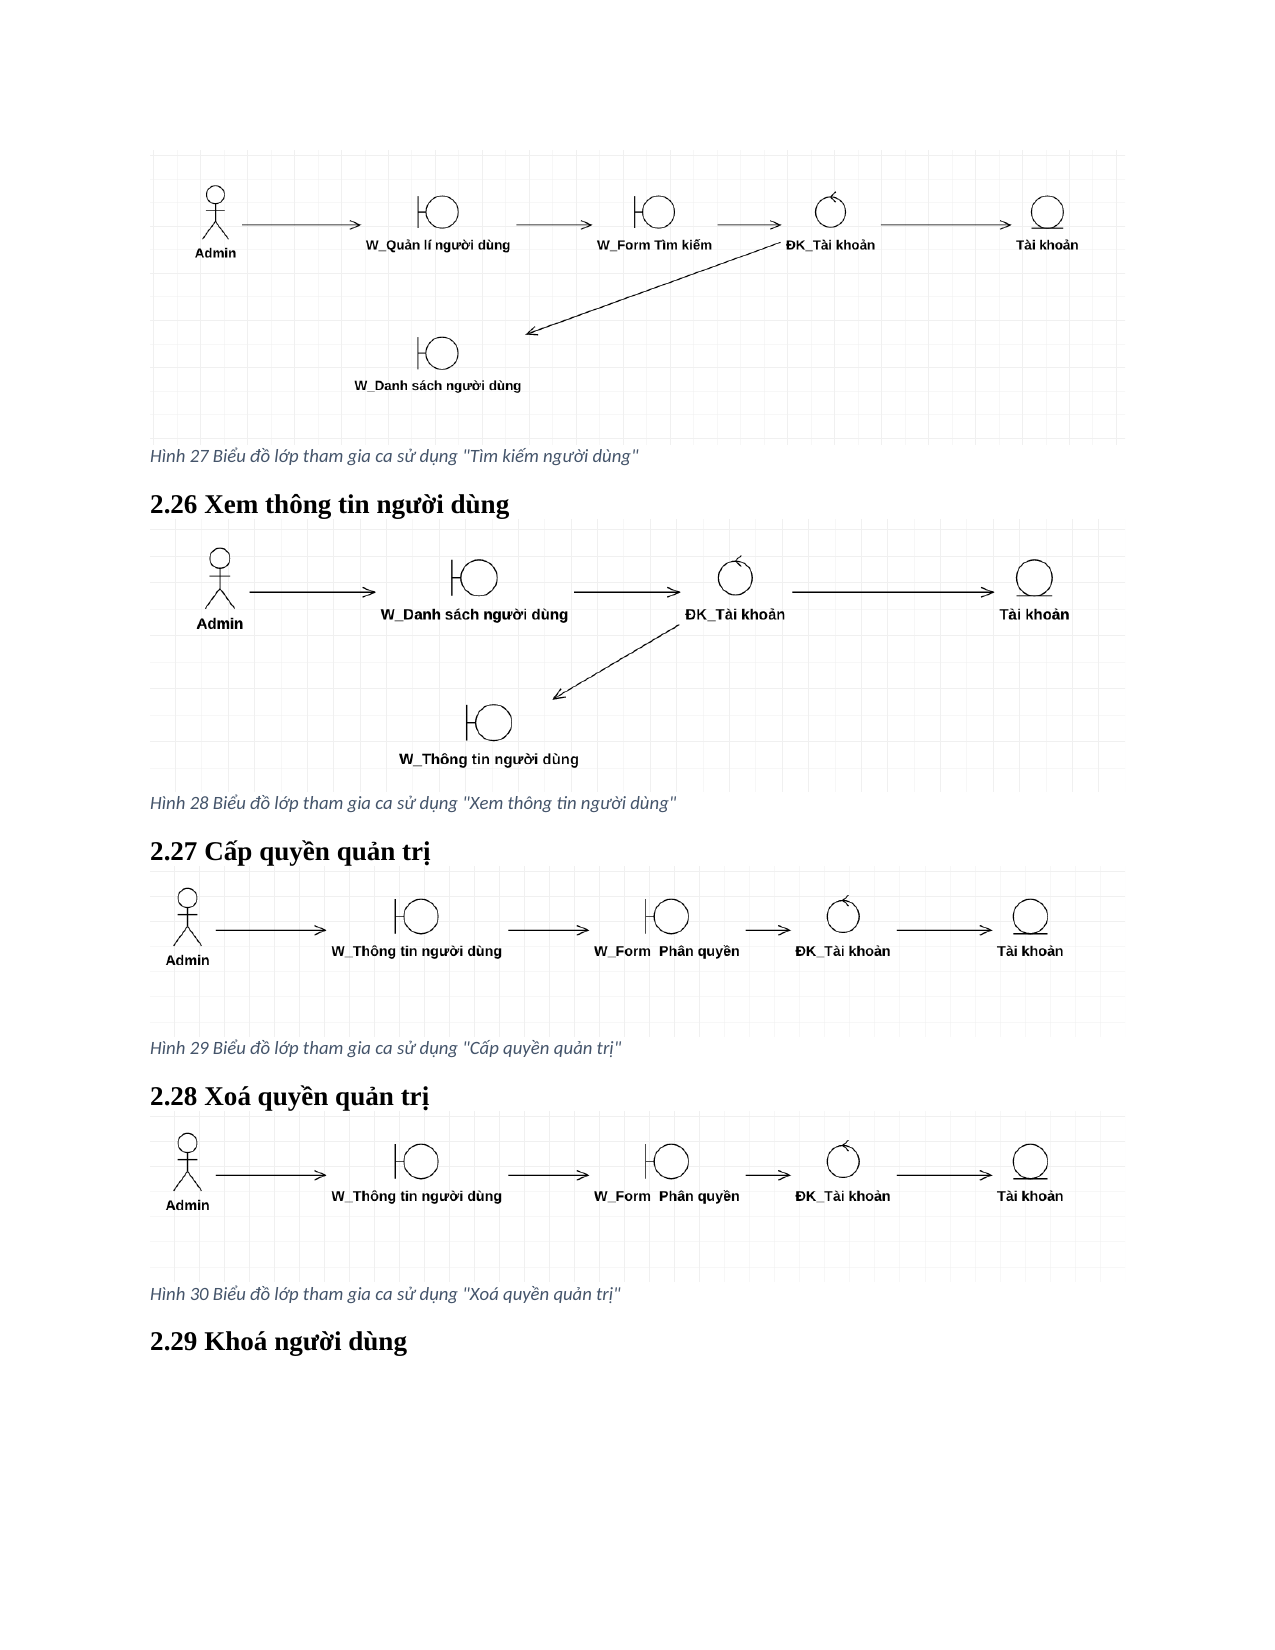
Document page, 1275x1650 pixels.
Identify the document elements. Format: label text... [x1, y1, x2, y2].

text Hình Biểu đồ lớp tham gia ca sử dụng "Xoá quyền quản trị" [150, 1282, 1125, 1305]
picture [150, 519, 1125, 792]
text 2.28 Xoá quyền quản trị [150, 1080, 1125, 1111]
picture [150, 150, 1125, 445]
text Hình Biểu đồ lớp tham gia ca sử dụng "Xem thông tin người dùng" [150, 792, 1125, 814]
text 2.29 Khoá người dùng [150, 1326, 1125, 1357]
text Hình Biểu đồ lớp tham gia ca sử dụng "Cấp quyền quản trị" [150, 1037, 1125, 1059]
text 2.27 Cấp quyền quản trị [150, 835, 1125, 866]
text 2.26 Xem thông tin người dùng [150, 488, 1125, 519]
picture [150, 1111, 1125, 1282]
picture [150, 866, 1125, 1037]
text Hình Biểu đồ lớp tham gia ca sử dụng "Tìm kiếm người dùng" [150, 445, 1125, 468]
